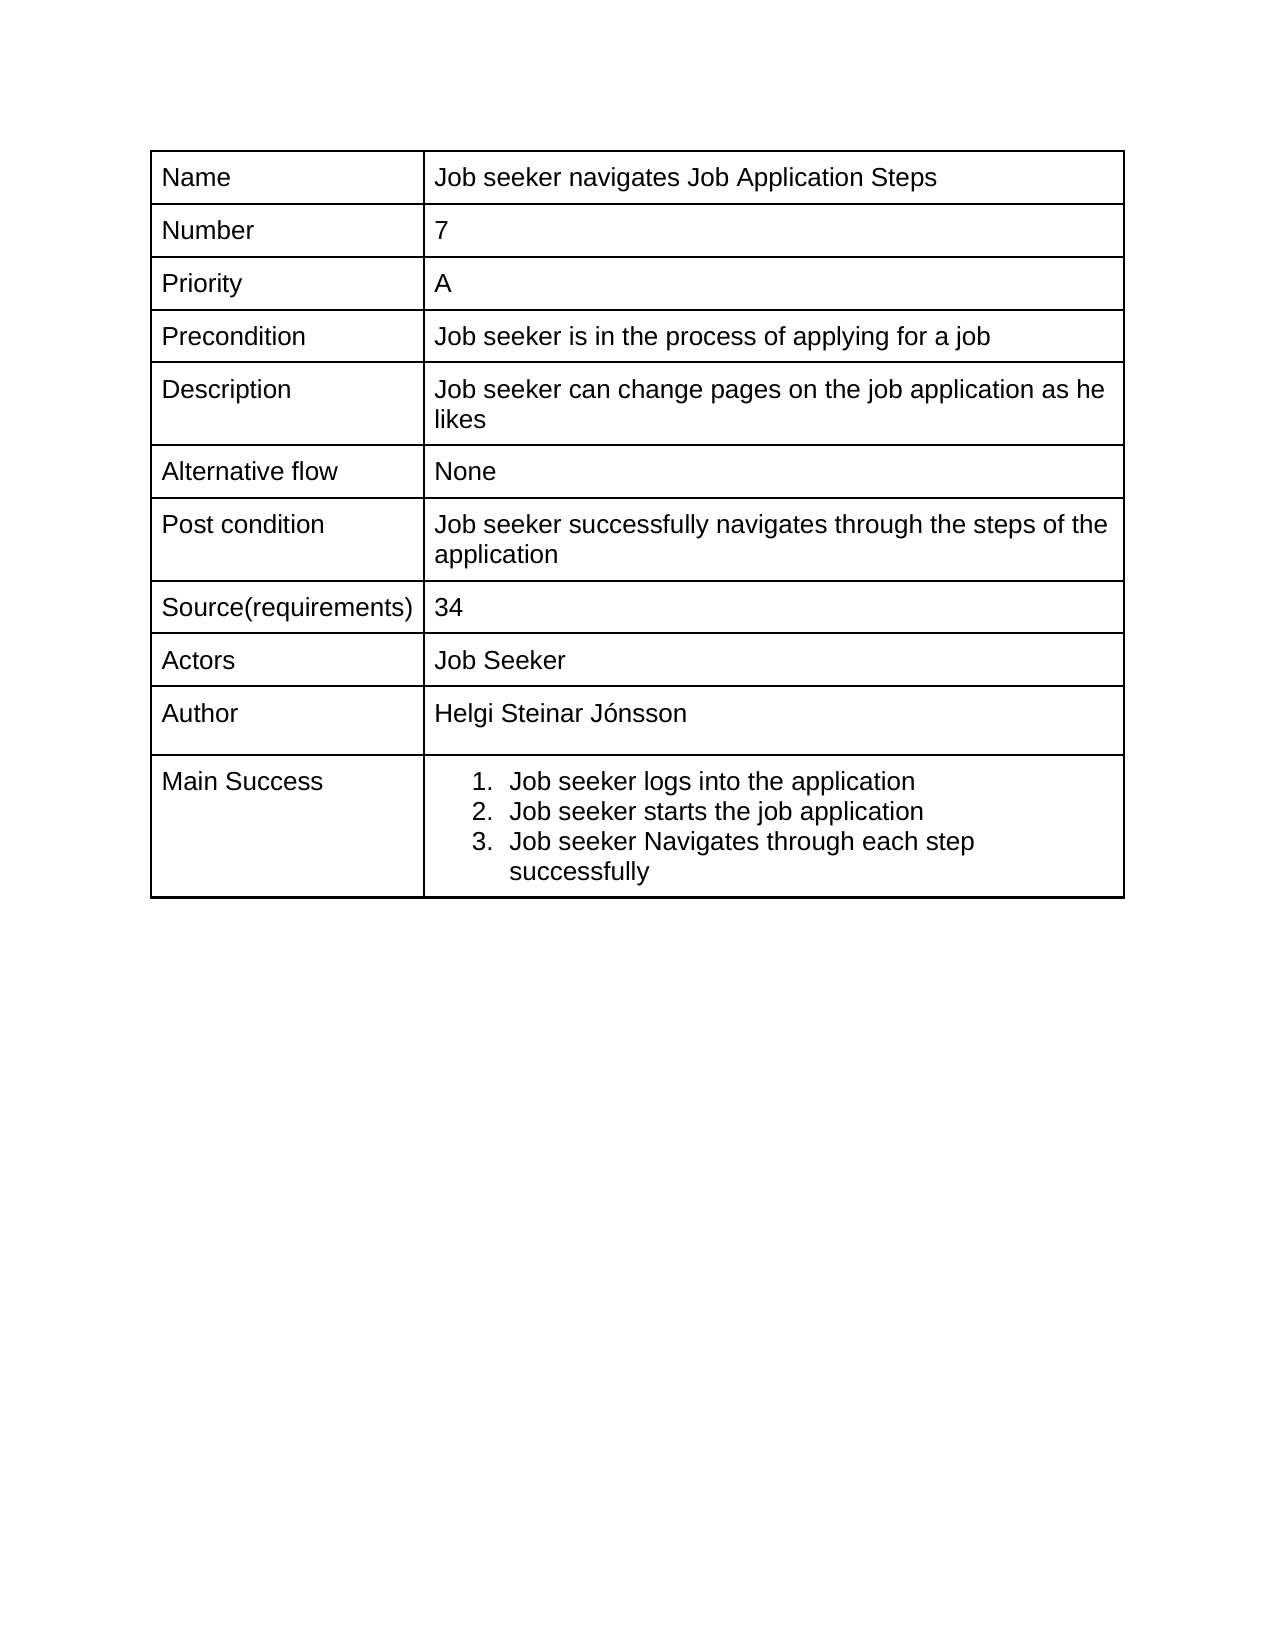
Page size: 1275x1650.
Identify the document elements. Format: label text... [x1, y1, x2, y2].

table_header Name [152, 152, 423, 203]
table_cell Main Success [152, 756, 423, 896]
table_cell Job seeker is in the process of applying for a job [425, 311, 1123, 361]
table_cell Job seeker logs into the application Job seeker starts the job application Job seeker Navigates through each step successfully [425, 756, 1123, 896]
table_cell Job seeker successfully navigates through the steps of the application [425, 499, 1123, 579]
table_cell Description [152, 363, 423, 444]
table_cell Job Seeker [425, 634, 1123, 685]
table_cell Source(requirements) [152, 582, 423, 632]
table_cell Precondition [152, 311, 423, 361]
table_cell None [425, 446, 1123, 497]
table_cell Job seeker can change pages on the job application as he likes [425, 363, 1123, 444]
table_cell Number [152, 205, 423, 256]
table_cell Post condition [152, 499, 423, 579]
table_cell A [425, 258, 1123, 308]
table_header Job seeker navigates Job Application Steps [425, 152, 1123, 203]
table_cell Actors [152, 634, 423, 685]
table_cell Helgi Steinar Jónsson [425, 687, 1123, 754]
table_cell 7 [425, 205, 1123, 256]
table_cell 34 [425, 582, 1123, 632]
table_cell Priority [152, 258, 423, 308]
table_cell Author [152, 687, 423, 754]
table_cell Alternative flow [152, 446, 423, 497]
